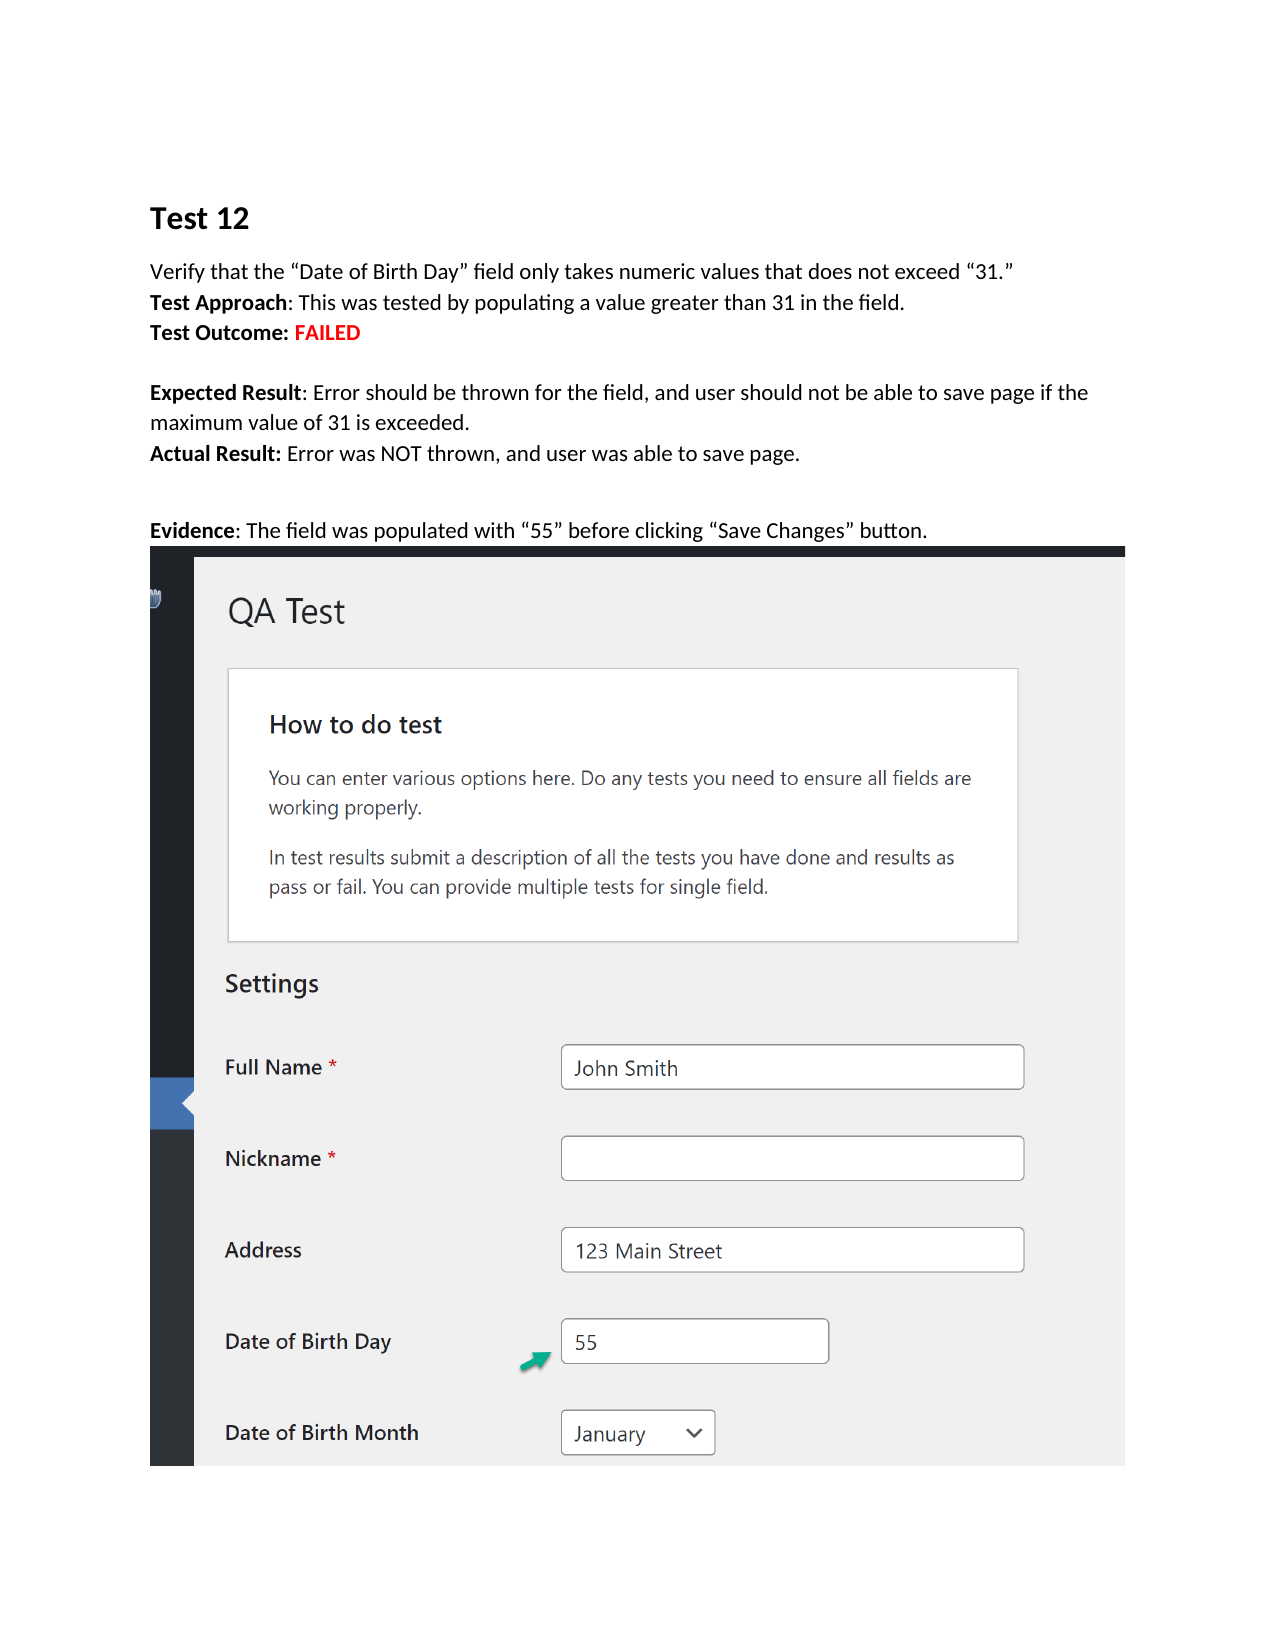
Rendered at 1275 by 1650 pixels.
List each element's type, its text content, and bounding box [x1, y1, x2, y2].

text Expected Result: Error should be thrown for the field, and user should not be able to save page if the maximum value of 31 is exceeded. [150, 378, 1125, 437]
text Test 12 [150, 197, 1125, 238]
text Actual Result: Error was NOT thrown, and user was able to save page. [150, 439, 1125, 467]
text Test Approach: This was tested by populating a value greater than 31 in the field. [150, 288, 1125, 316]
picture [150, 546, 1125, 1466]
text Evidence: The field was populated with “55” before clicking “Save Changes” button. [150, 516, 1125, 544]
text Verify that the “Date of Birth Day” field only takes numeric values that does not exceed “31.” [150, 257, 1125, 286]
text Test Outcome: FAILED [150, 318, 1125, 346]
